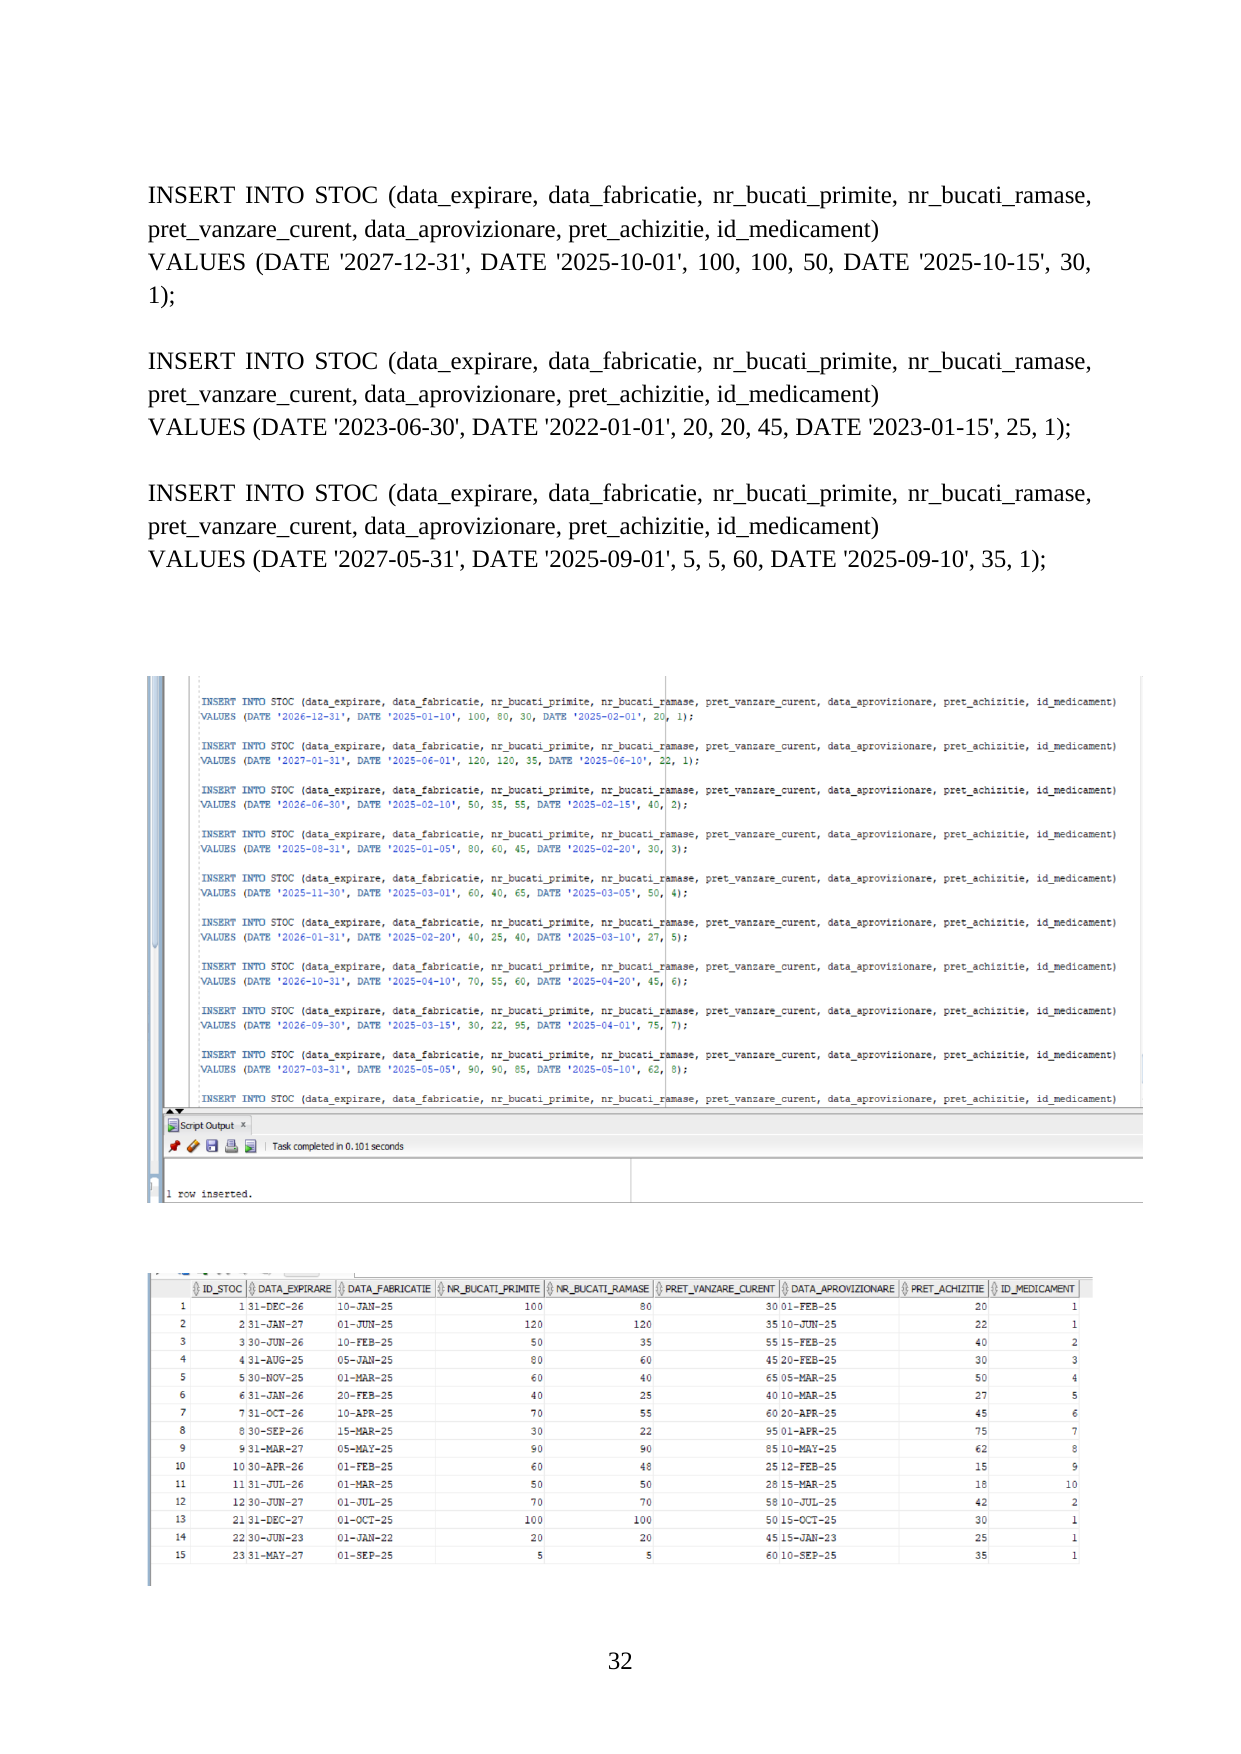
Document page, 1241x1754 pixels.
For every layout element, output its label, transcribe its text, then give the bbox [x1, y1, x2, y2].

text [148, 181, 1093, 242]
picture [147, 1273, 1093, 1586]
text VALUES (DATE '2027-12-31', DATE '2025-10-01', 100, 100, 50, DATE '2025-10-15', 30, 1); [148, 247, 1093, 308]
picture [147, 676, 1143, 1203]
text VALUES (DATE '2027-05-31', DATE '2025-09-01', 5, 5, 60, DATE '2025-09-10', 35, 1); [148, 544, 1093, 573]
text VALUES (DATE '2023-06-30', DATE '2022-01-01', 20, 20, 45, DATE '2023-01-15', 25, 1); [148, 412, 1093, 441]
